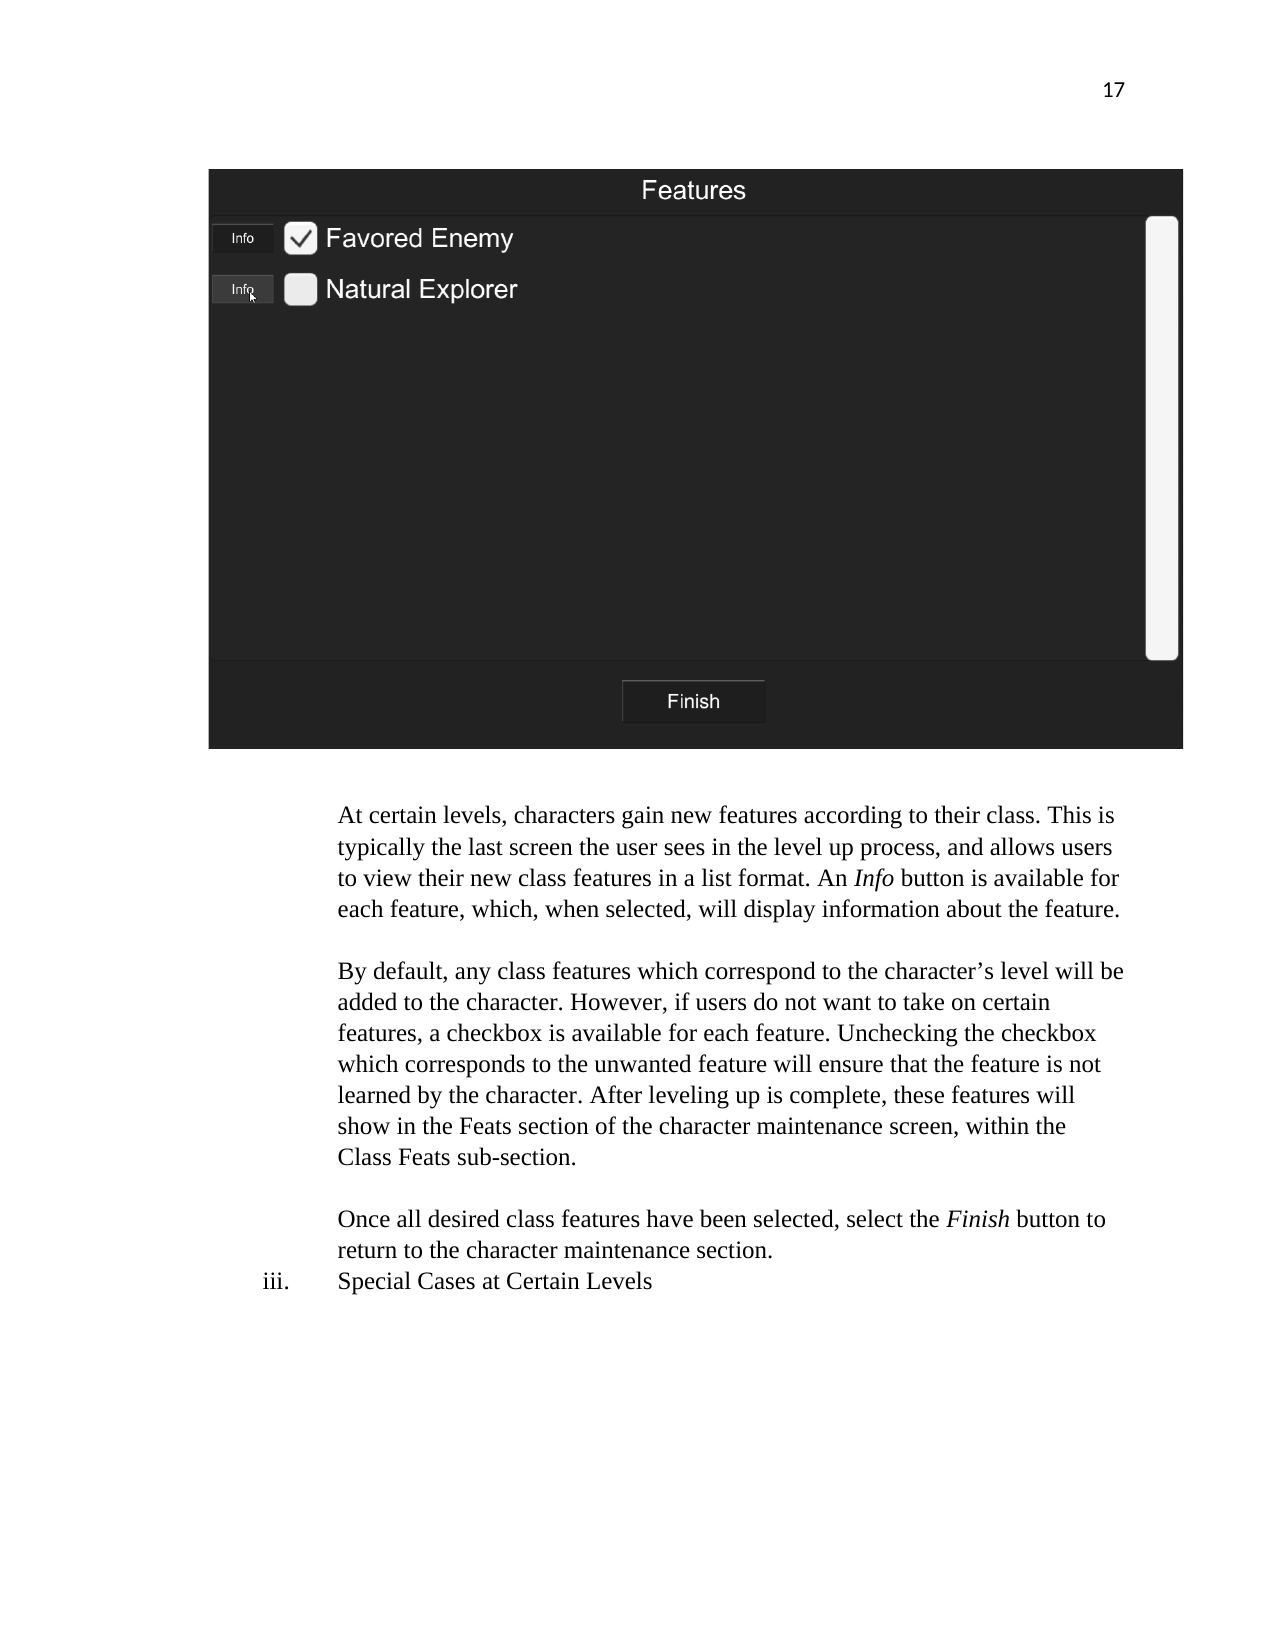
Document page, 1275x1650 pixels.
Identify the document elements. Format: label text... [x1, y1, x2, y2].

list At certain levels, characters gain new features according to their class. This is typically the last screen the user sees in the level up process, and allows users to view their new class features in a list format. An Info button is available for each feature, which, when selected, will display information about the feature. [337, 801, 1125, 922]
list Once all desired class features have been selected, select the Finish button to return to the character maintenance section. [337, 1204, 1125, 1264]
picture [208, 169, 1184, 749]
list Special Cases at Certain Levels [262, 1266, 1125, 1295]
list By default, any class features which correspond to the character’s level will be added to the character. However, if users do not want to take on certain features, a checkbox is available for each feature. Unchecking the checkbox which corresponds to the unwanted feature will ensure that the feature is not learned by the character. After leveling up is complete, these features will show in the Feats section of the character maintenance screen, within the Class Feats sub-section. [337, 956, 1125, 1171]
